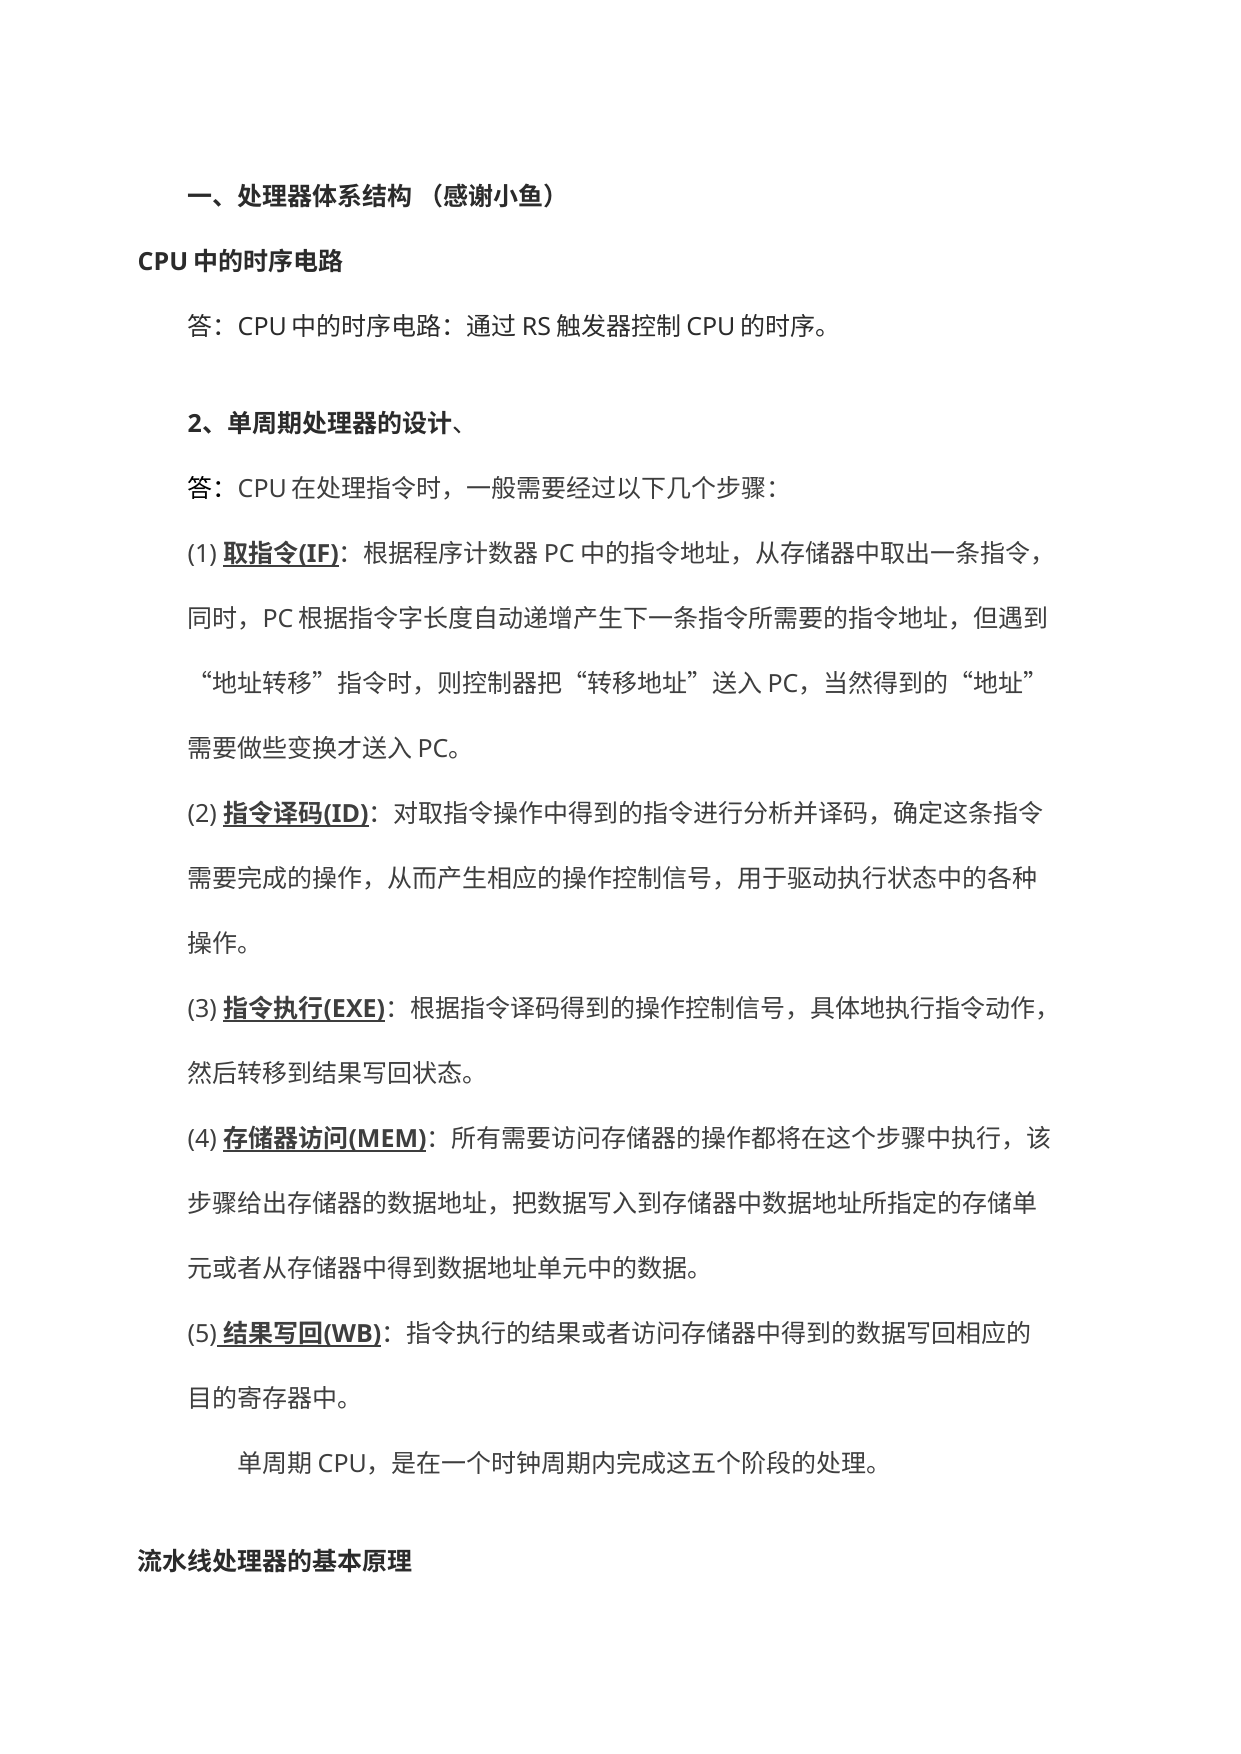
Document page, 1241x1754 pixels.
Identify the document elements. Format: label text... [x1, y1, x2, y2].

text 答：CPU在处理指令时，一般需要经过以下几个步骤： [187, 454, 1053, 519]
text (3) 指令执行(EXE)：根据指令译码得到的操作控制信号，具体地执行指令动作，然后转移到结果写回状态。 [187, 974, 1053, 1104]
text CPU中的时序电路 [137, 227, 1053, 292]
text (4) 存储器访问(MEM)：所有需要访问存储器的操作都将在这个步骤中执行，该步骤给出存储器的数据地址，把数据写入到存储器中数据地址所指定的存储单元或者从存储器中得到数据地址单元中的数据。 [187, 1104, 1053, 1299]
text 一、处理器体系结构 （感谢小鱼） [187, 162, 1053, 227]
text 单周期CPU，是在一个时钟周期内完成这五个阶段的处理。 [237, 1429, 1053, 1494]
text 答：CPU中的时序电路：通过RS触发器控制CPU的时序。 [187, 292, 1053, 357]
text (1) 取指令(IF)：根据程序计数器PC中的指令地址，从存储器中取出一条指令，同时，PC根据指令字长度自动递增产生下一条指令所需要的指令地址，但遇到“地址转移”指令时，则控制器把“转移地址”送入PC，当然得到的“地址”需要做些变换才送入PC。 [187, 519, 1053, 779]
text 2、单周期处理器的设计、 [187, 389, 1053, 454]
text (2) 指令译码(ID)：对取指令操作中得到的指令进行分析并译码，确定这条指令需要完成的操作，从而产生相应的操作控制信号，用于驱动执行状态中的各种操作。 [187, 779, 1053, 974]
text (5) 结果写回(WB)：指令执行的结果或者访问存储器中得到的数据写回相应的目的寄存器中。 [187, 1299, 1053, 1429]
text 流水线处理器的基本原理 [137, 1527, 1053, 1592]
